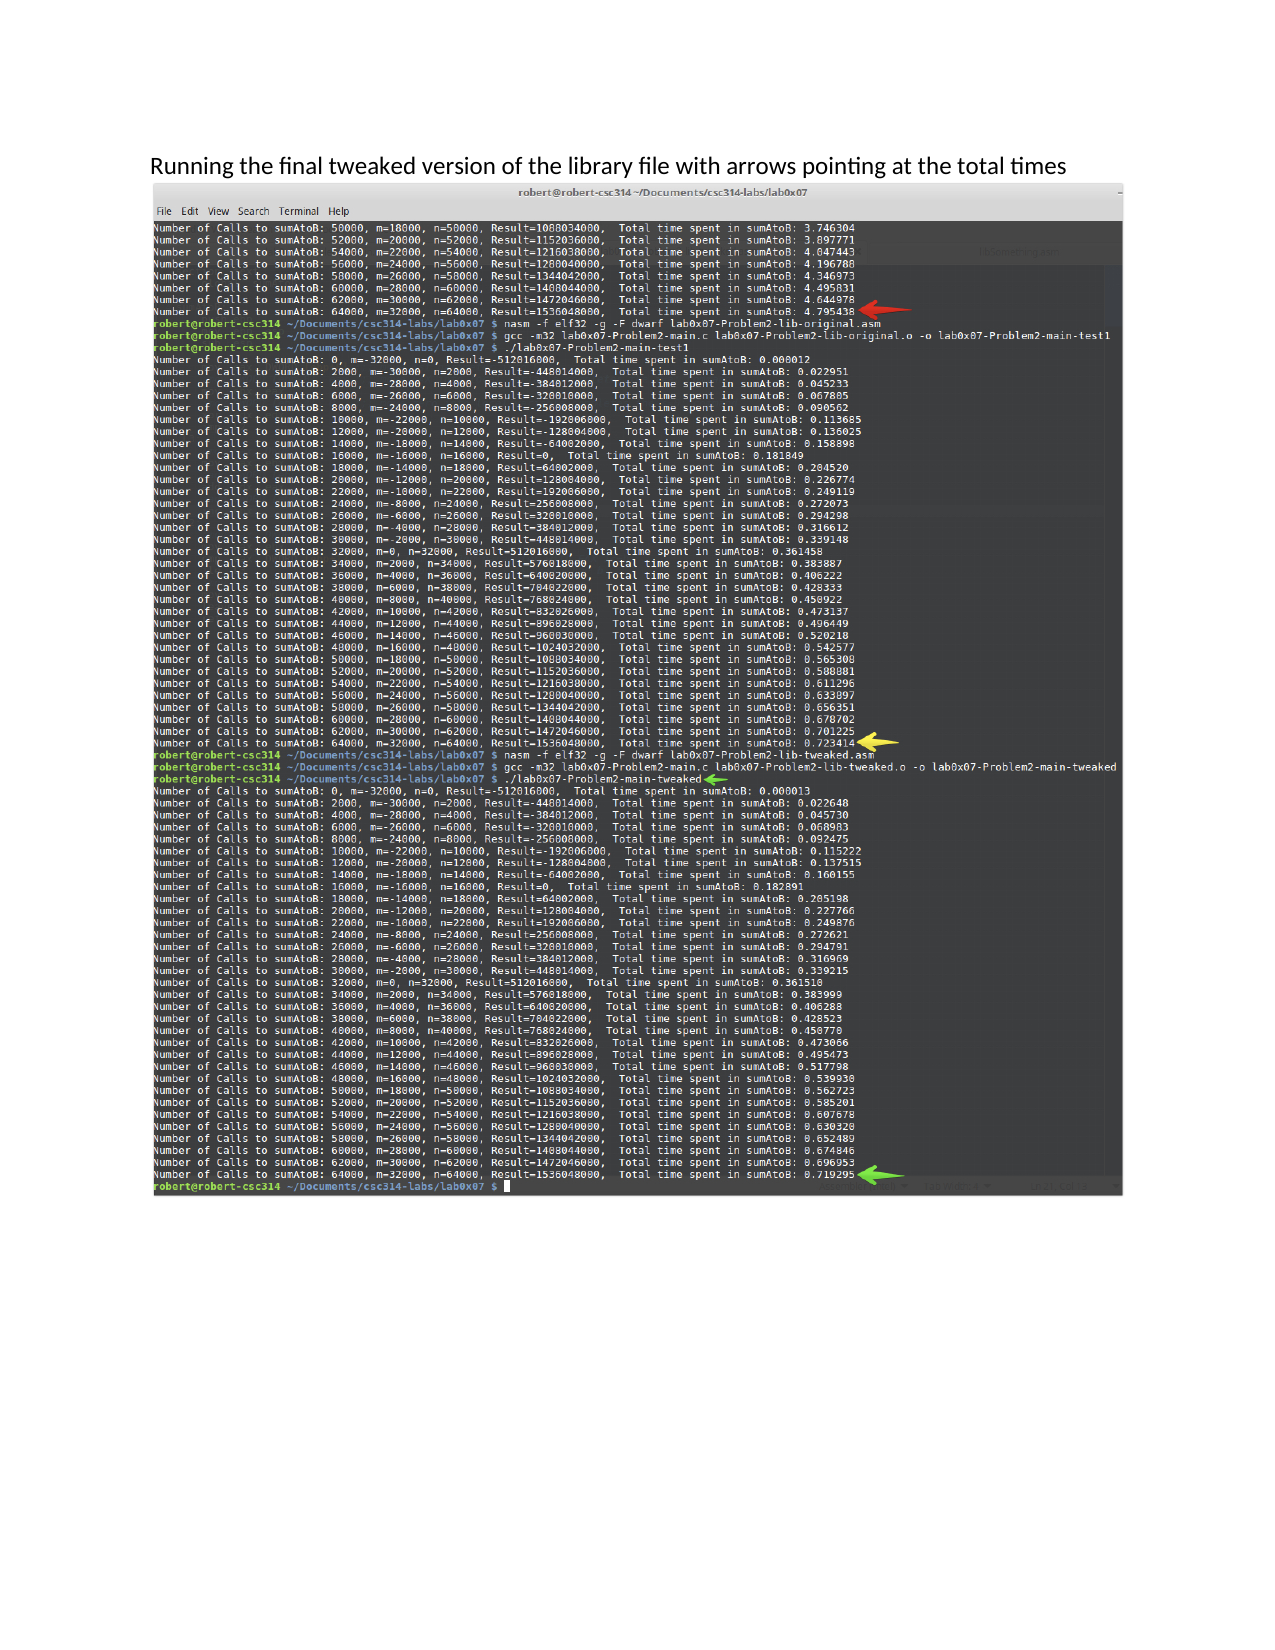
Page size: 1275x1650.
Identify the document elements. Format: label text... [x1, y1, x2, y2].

picture [150, 180, 1125, 1199]
text Running the final tweaked version of the library file with arrows pointing at the total times [150, 150, 1125, 180]
